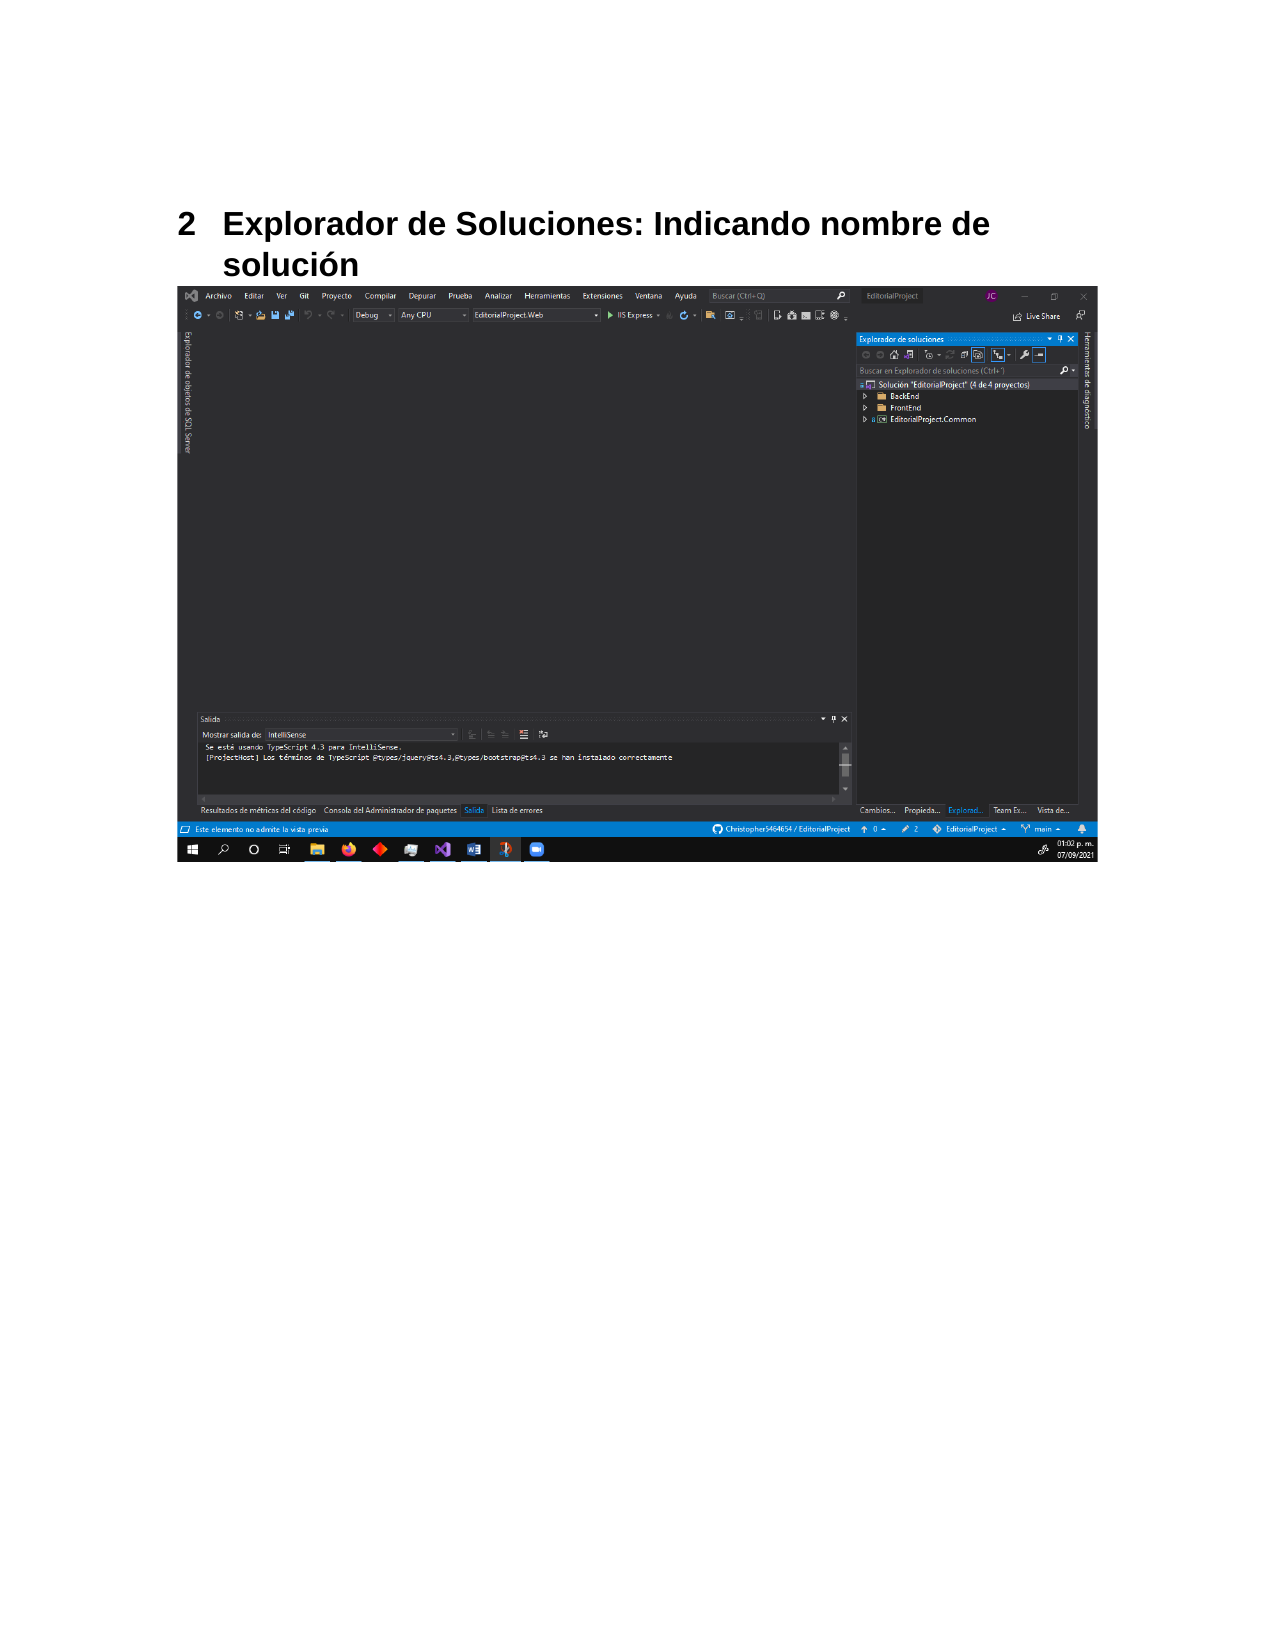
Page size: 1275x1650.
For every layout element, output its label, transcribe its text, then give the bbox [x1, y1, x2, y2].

subtitle Explorador de Soluciones: Indicando nombre de solución [177, 204, 1098, 283]
picture [177, 286, 1098, 862]
